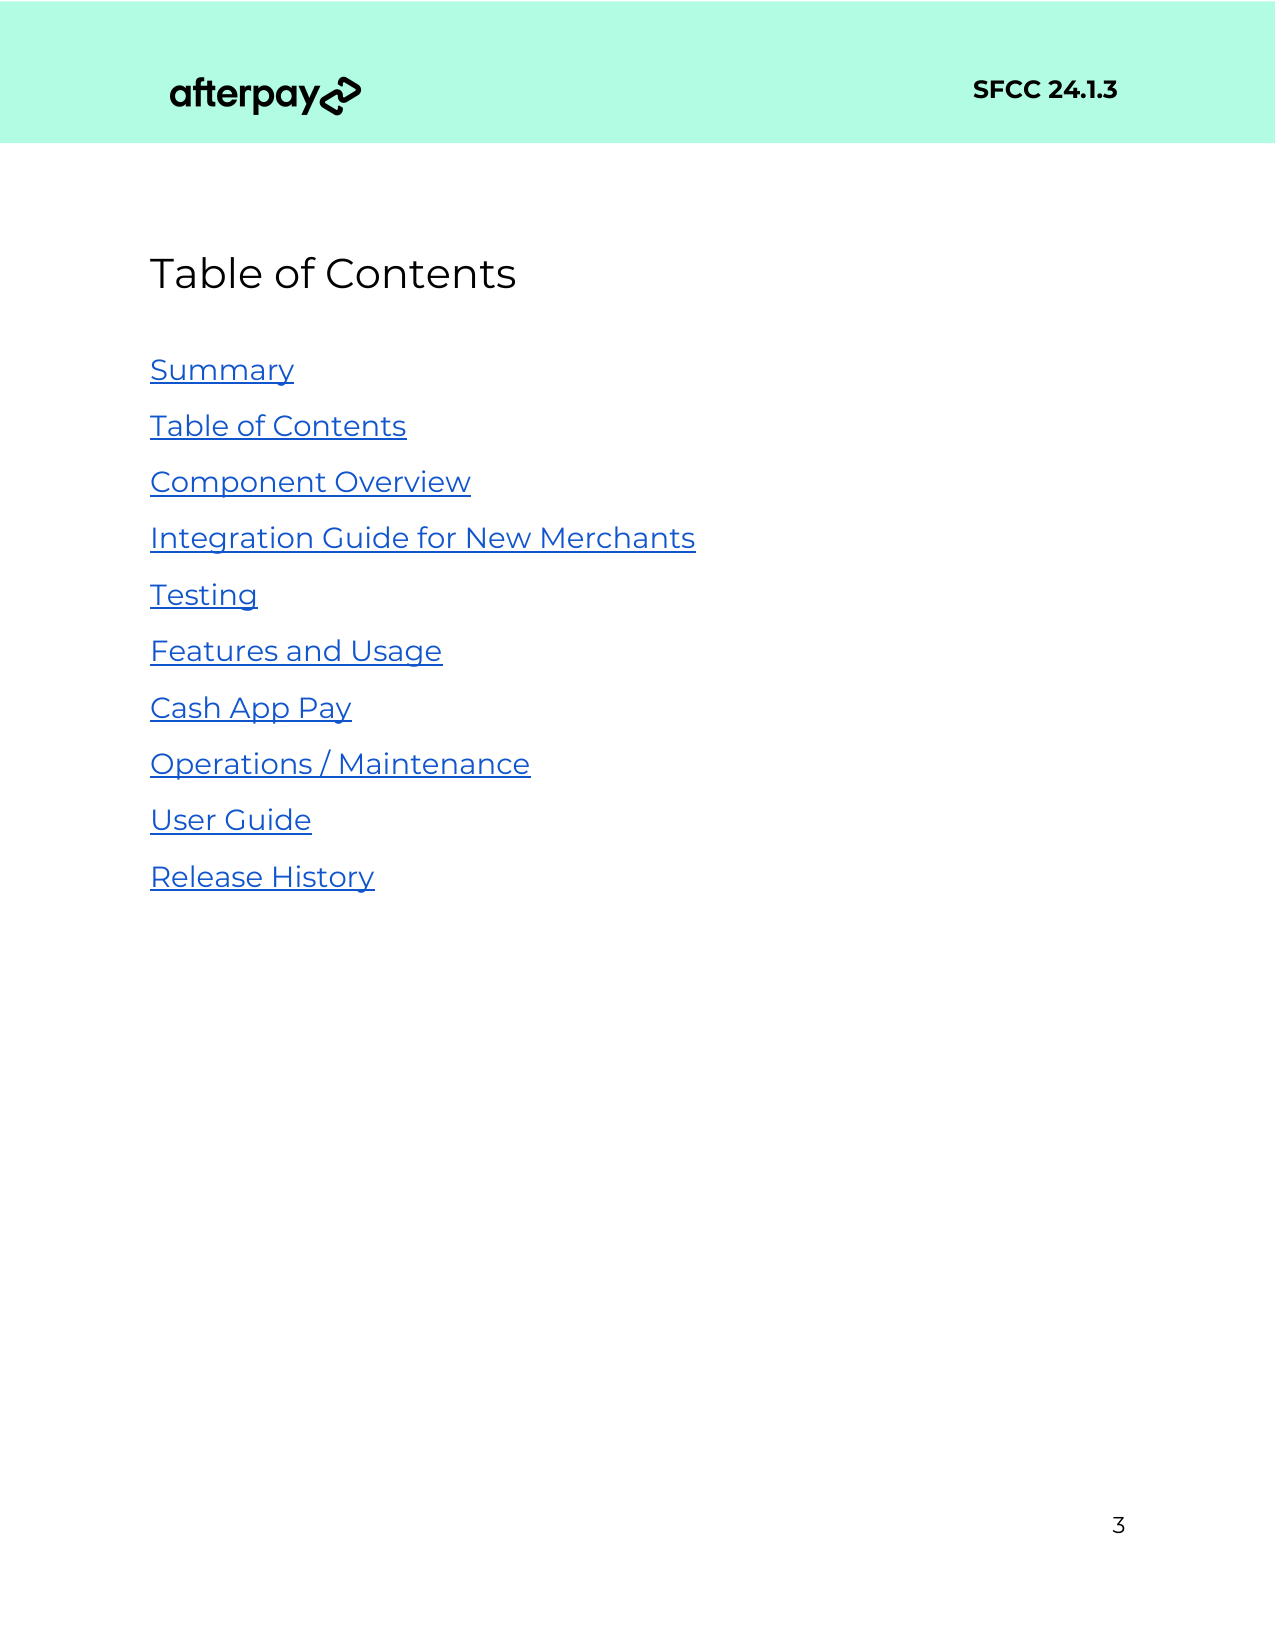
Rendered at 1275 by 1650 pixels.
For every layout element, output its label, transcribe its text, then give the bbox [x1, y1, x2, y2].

subtitle Table of Contents [150, 248, 1125, 299]
picture [134, 48, 397, 144]
